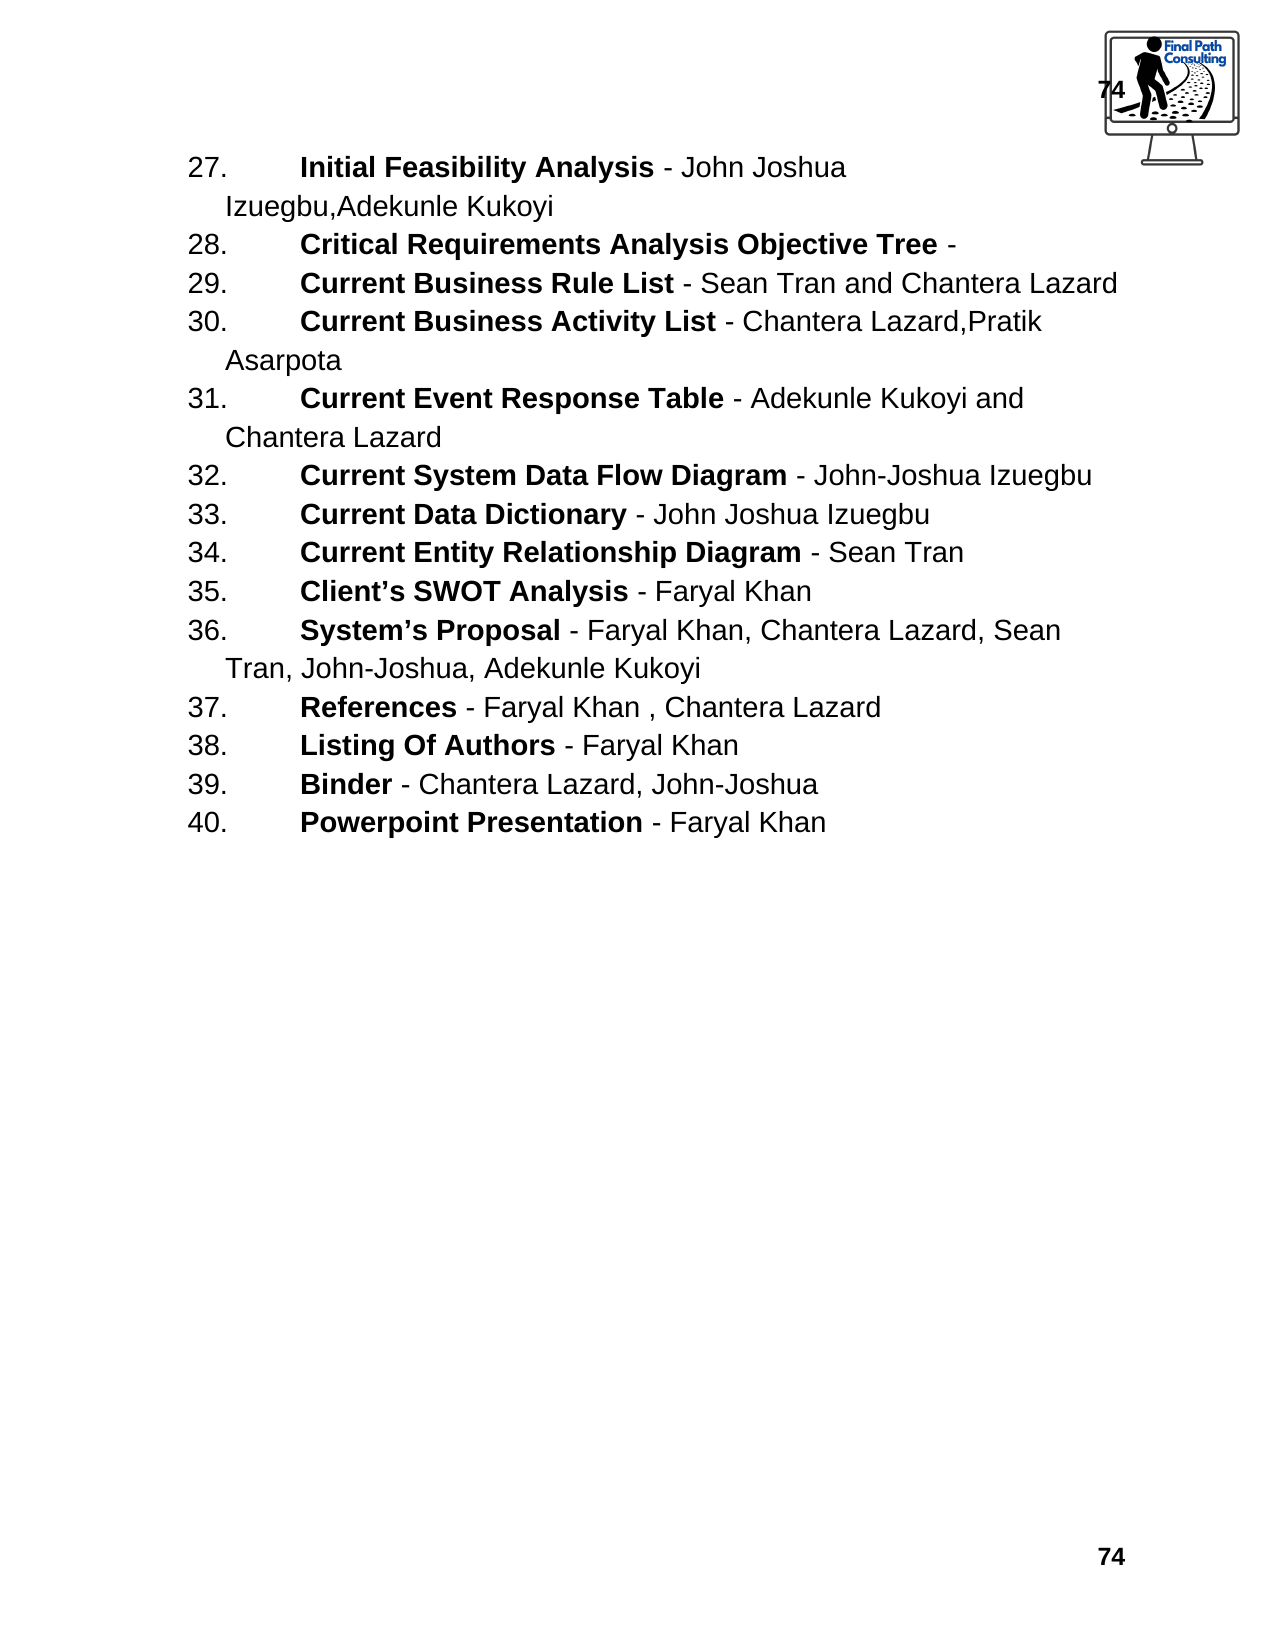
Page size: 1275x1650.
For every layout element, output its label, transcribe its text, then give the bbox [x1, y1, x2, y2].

list Current Entity Relationship Diagram - Sean Tran [187, 535, 1125, 569]
list Client’s SWOT Analysis - Faryal Khan [187, 574, 1125, 607]
list Critical Requirements Analysis Objective Tree - [187, 227, 1125, 261]
picture [1098, 18, 1247, 174]
list Initial Feasibility Analysis - John Joshua Izuegbu,Adekunle Kukoyi [187, 150, 1125, 222]
list System’s Proposal - Faryal Khan, Chantera Lazard, Sean Tran, John-Joshua, Adekunle Kukoyi [187, 612, 1125, 684]
list Listing Of Authors - Faryal Khan [187, 728, 1125, 762]
list Current System Data Flow Diagram - John-Joshua Izuegbu [187, 458, 1125, 492]
list Binder - Chantera Lazard, John-Joshua [187, 767, 1125, 800]
list Current Business Activity List - Chantera Lazard,Pratik Asarpota [187, 304, 1125, 376]
list Current Event Response Table - Adekunle Kukoyi and Chantera Lazard [187, 381, 1125, 453]
list Powerpoint Presentation - Faryal Khan [187, 805, 1125, 839]
list Current Business Rule List - Sean Tran and Chantera Lazard [187, 266, 1125, 299]
list Current Data Dictionary - John Joshua Izuegbu [187, 497, 1125, 530]
list References - Faryal Khan , Chantera Lazard [187, 689, 1125, 723]
